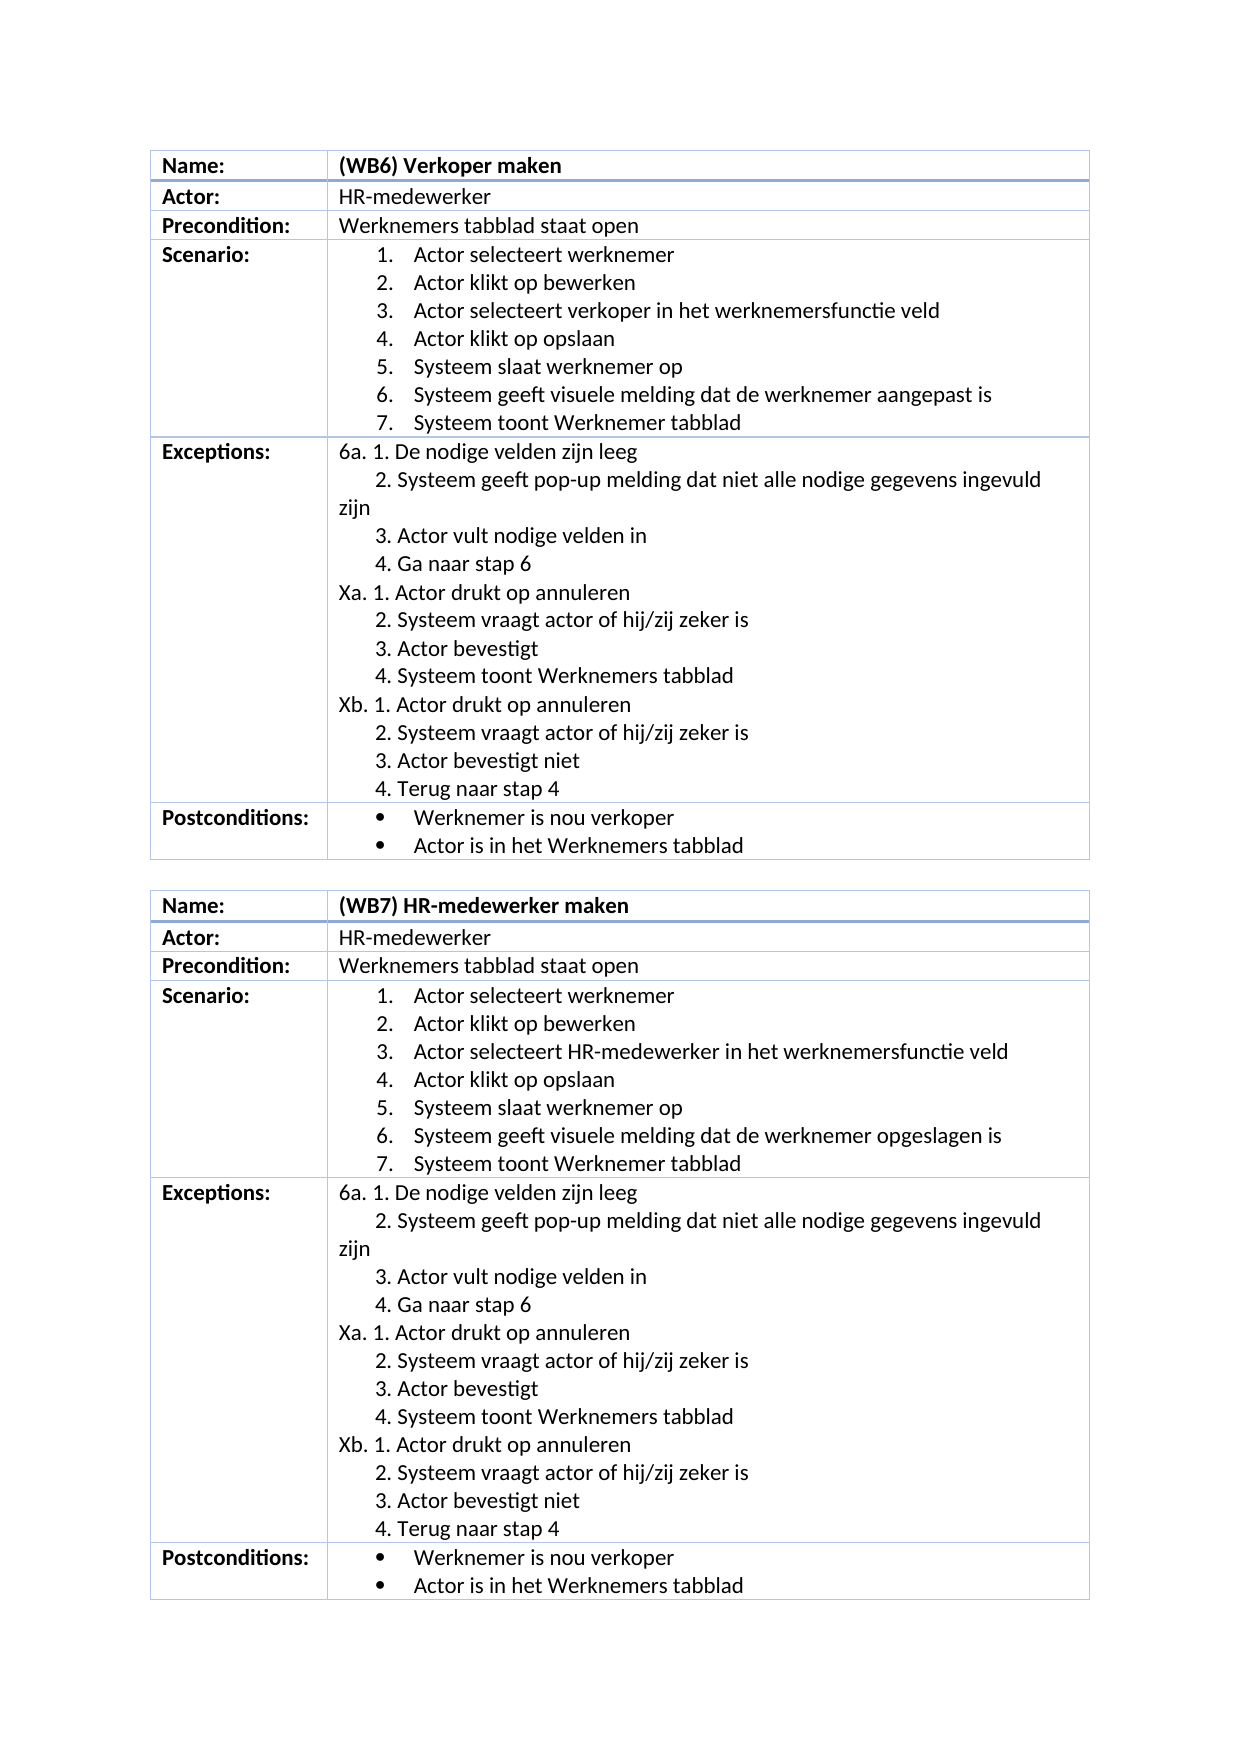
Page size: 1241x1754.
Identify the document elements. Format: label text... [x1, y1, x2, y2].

table_cell Postconditions: [151, 1543, 327, 1599]
table_cell Precondition: [151, 211, 327, 239]
table_cell 6a. 1. De nodige velden zijn leeg 2. Systeem geeft pop-up melding dat niet alle nodige gegevens ingevuld zijn 3. Actor vult nodige velden in 4. Ga naar stap 6 Xa. 1. Actor drukt op annuleren 2. Systeem vraagt actor of hij/zij zeker is 3. Actor bevestigt 4. Systeem toont Werknemers tabblad Xb. 1. Actor drukt op annuleren 2. Systeem vraagt actor of hij/zij zeker is 3. Actor bevestigt niet 4. Terug naar stap 4 [328, 438, 1089, 802]
table_cell Exceptions: [151, 1178, 327, 1542]
table_cell Werknemer is nou verkoper Actor is in het Werknemers tabblad [328, 803, 1089, 859]
table_header (WB6) Verkoper maken [328, 151, 1089, 179]
table_header Name: [151, 891, 327, 919]
table_cell Actor selecteert werknemer Actor klikt op bewerken Actor selecteert HR-medewerker in het werknemersfunctie veld Actor klikt op opslaan Systeem slaat werknemer op Systeem geeft visuele melding dat de werknemer opgeslagen is Systeem toont Werknemer tabblad [328, 981, 1089, 1177]
table_header Name: [151, 151, 327, 179]
table_cell HR-medewerker [328, 182, 1089, 210]
table_cell Actor selecteert werknemer Actor klikt op bewerken Actor selecteert verkoper in het werknemersfunctie veld Actor klikt op opslaan Systeem slaat werknemer op Systeem geeft visuele melding dat de werknemer aangepast is Systeem toont Werknemer tabblad [328, 240, 1089, 436]
table_cell HR-medewerker [328, 923, 1089, 951]
table_cell Werknemer is nou verkoper Actor is in het Werknemers tabblad [328, 1543, 1089, 1599]
table_cell Werknemers tabblad staat open [328, 211, 1089, 239]
table_header (WB7) HR-medewerker maken [328, 891, 1089, 919]
table_cell Precondition: [151, 952, 327, 980]
table_cell Postconditions: [151, 803, 327, 859]
table_cell Scenario: [151, 240, 327, 436]
table_cell 6a. 1. De nodige velden zijn leeg 2. Systeem geeft pop-up melding dat niet alle nodige gegevens ingevuld zijn 3. Actor vult nodige velden in 4. Ga naar stap 6 Xa. 1. Actor drukt op annuleren 2. Systeem vraagt actor of hij/zij zeker is 3. Actor bevestigt 4. Systeem toont Werknemers tabblad Xb. 1. Actor drukt op annuleren 2. Systeem vraagt actor of hij/zij zeker is 3. Actor bevestigt niet 4. Terug naar stap 4 [328, 1178, 1089, 1542]
table_cell Exceptions: [151, 438, 327, 802]
table_cell Scenario: [151, 981, 327, 1177]
table_cell Werknemers tabblad staat open [328, 952, 1089, 980]
table_cell Actor: [151, 182, 327, 210]
table_cell Actor: [151, 923, 327, 951]
